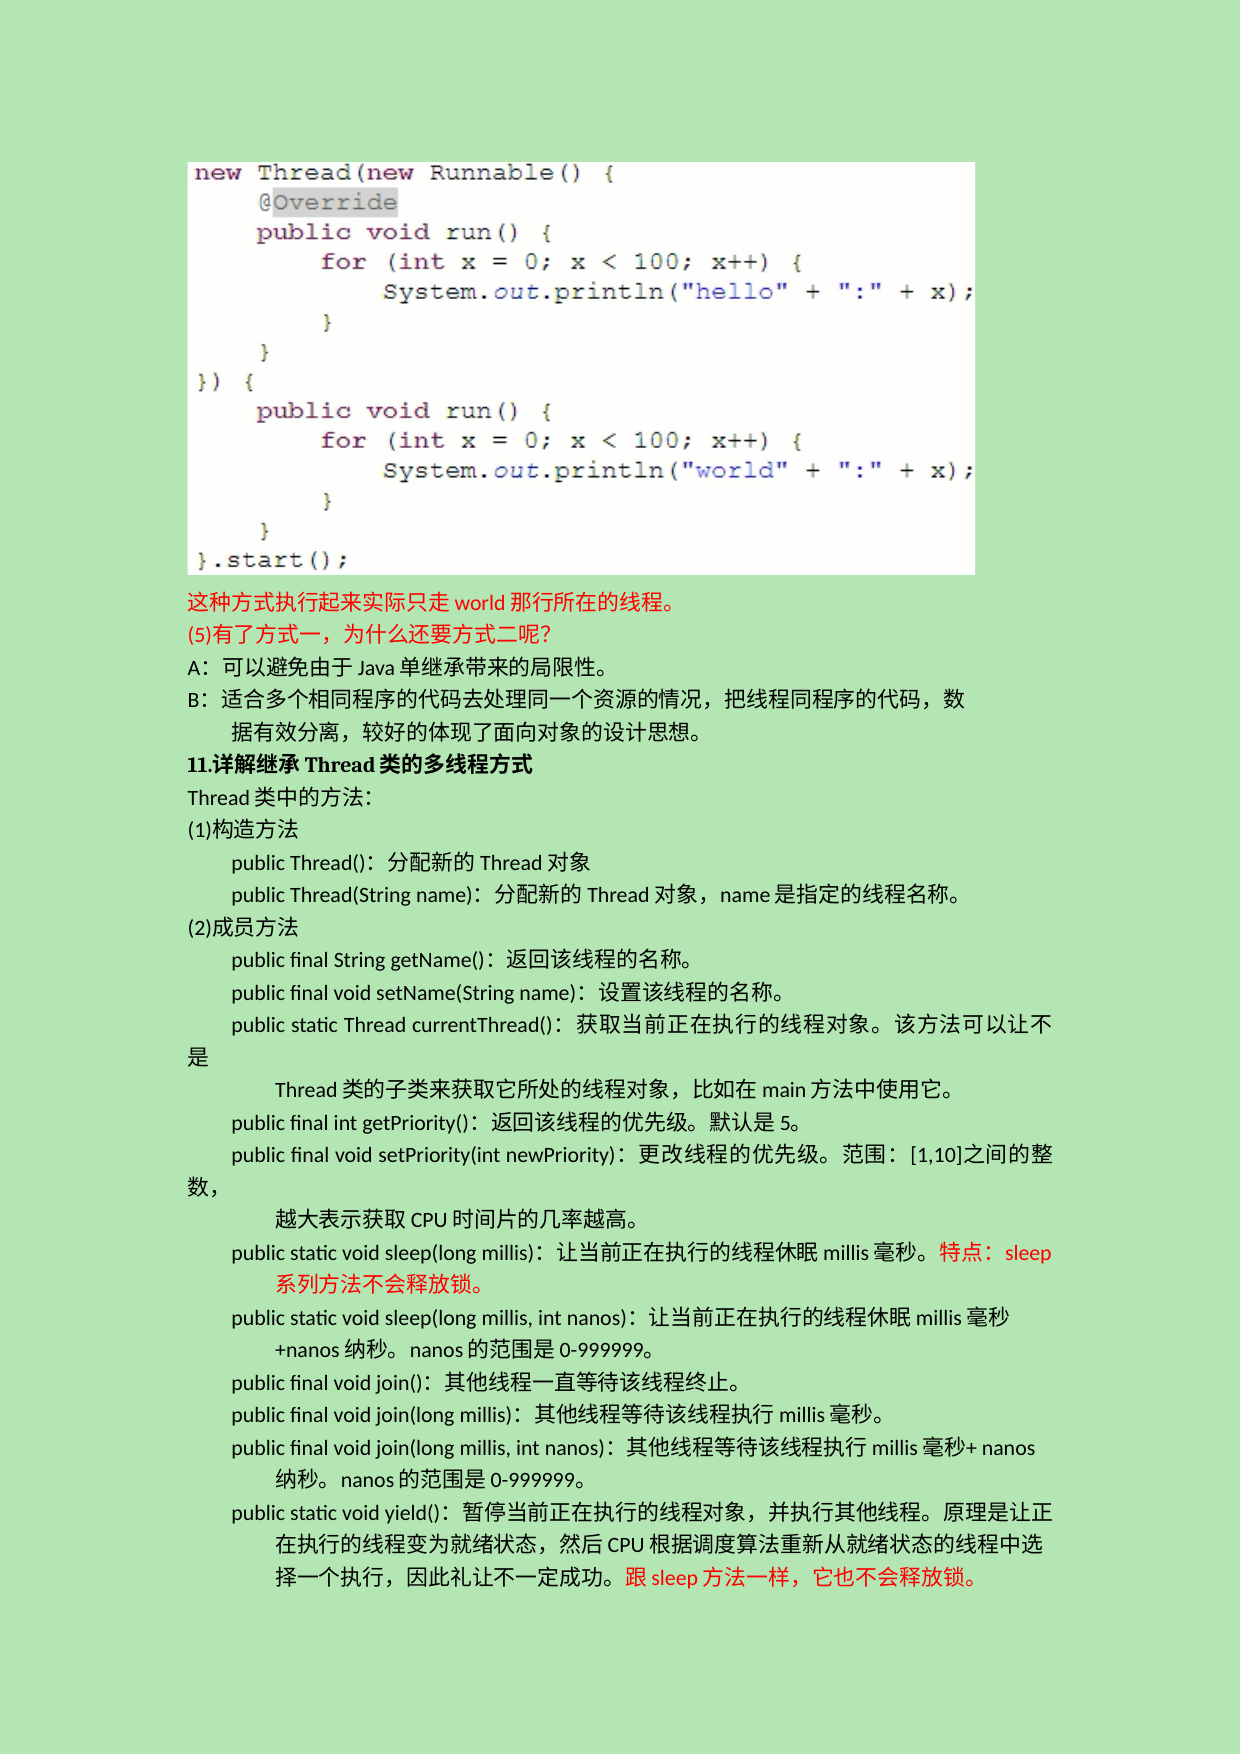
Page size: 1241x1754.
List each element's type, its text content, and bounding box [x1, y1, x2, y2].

text (1)构造方法 [187, 812, 1053, 844]
text 系列方法不会释放锁。 [231, 1267, 1053, 1299]
text public final void setName(String name)：设置该线程的名称。 [187, 974, 1053, 1007]
text public final void join(long millis, int nanos)：其他线程等待该线程执行millis毫秒+ nanos [187, 1429, 1053, 1462]
text A：可以避免由于Java单继承带来的局限性。 [187, 649, 1053, 682]
text public final void join()：其他线程一直等待该线程终止。 [187, 1364, 1053, 1397]
text 纳秒。nanos的范围是0-999999。 [231, 1462, 1053, 1494]
text public Thread(String name)：分配新的 Thread 对象，name是指定的线程名称。 [187, 877, 1053, 909]
text 择一个执行，因此礼让不一定成功。跟sleep方法一样，它也不会释放锁。 [231, 1559, 1053, 1592]
text 这种方式执行起来实际只走world那行所在的线程。 [187, 584, 1053, 617]
text Thread类的子类来获取它所处的线程对象，比如在main方法中使用它。 [231, 1072, 1053, 1104]
picture [187, 162, 976, 575]
text public final void join(long millis)：其他线程等待该线程执行millis毫秒。 [187, 1397, 1053, 1429]
text 在执行的线程变为就绪状态，然后CPU根据调度算法重新从就绪状态的线程中选 [231, 1527, 1053, 1559]
text +nanos纳秒。nanos的范围是0-999999。 [231, 1332, 1053, 1364]
text (2)成员方法 [187, 909, 1053, 942]
text public static void sleep(long millis)：让当前正在执行的线程休眠millis毫秒。特点：sleep [187, 1234, 1053, 1267]
subtitle 11.详解继承Thread类的多线程方式 [187, 747, 1053, 779]
text public final int getPriority()：返回该线程的优先级。默认是5。 [187, 1104, 1053, 1137]
text Thread类中的方法： [187, 779, 1053, 812]
text B：适合多个相同程序的代码去处理同一个资源的情况，把线程同程序的代码，数 [187, 682, 1053, 714]
text 据有效分离，较好的体现了面向对象的设计思想。 [187, 714, 1053, 747]
text public Thread()：分配新的 Thread 对象 [187, 844, 1053, 877]
text public final String getName()：返回该线程的名称。 [187, 942, 1053, 974]
text public static Thread currentThread()：获取当前正在执行的线程对象。该方法可以让不是 [187, 1007, 1053, 1072]
text 越大表示获取CPU时间片的几率越高。 [231, 1202, 1053, 1234]
text (5)有了方式一，为什么还要方式二呢？ [187, 617, 1053, 649]
text public static void sleep(long millis, int nanos)：让当前正在执行的线程休眠millis毫秒 [187, 1299, 1053, 1332]
text public static void yield()：暂停当前正在执行的线程对象，并执行其他线程。原理是让正 [187, 1494, 1053, 1527]
text public final void setPriority(int newPriority)：更改线程的优先级。范围：[1,10]之间的整数， [187, 1137, 1053, 1202]
